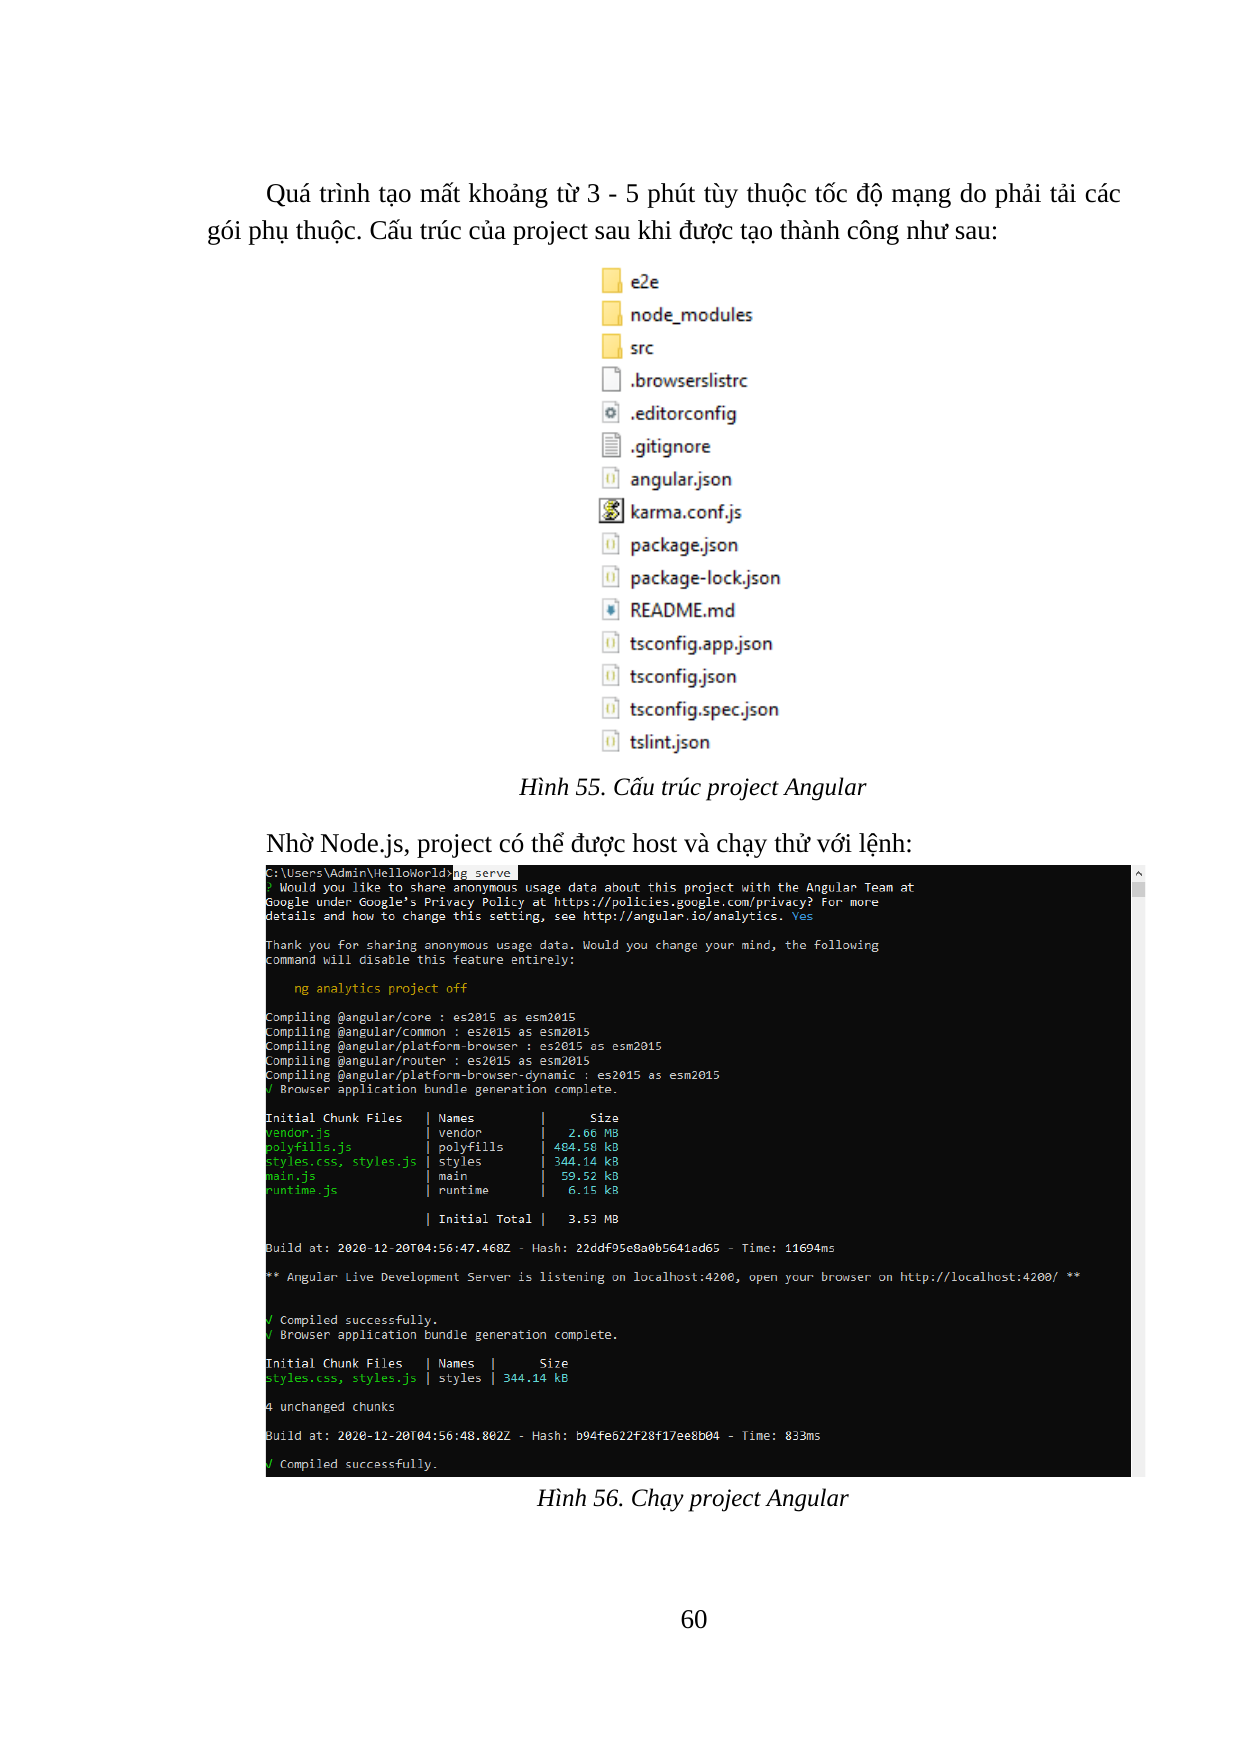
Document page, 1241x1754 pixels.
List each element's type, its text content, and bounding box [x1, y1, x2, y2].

picture [571, 251, 817, 766]
text Quá trình tạo mất khoảng từ 3 - 5 phút tùy thuộc tốc độ mạng do phải tải các gói phụ thuộc. Cấu trúc của project sau khi được tạo thành công như sau: [207, 177, 1122, 246]
picture [265, 864, 1146, 1477]
text Hình 55. Cấu trúc project Angular [207, 772, 1122, 801]
text Nhờ Node.js, project có thể được host và chạy thử với lệnh: [207, 827, 1122, 858]
text Hình 56. Chạy project Angular [207, 1483, 1122, 1512]
